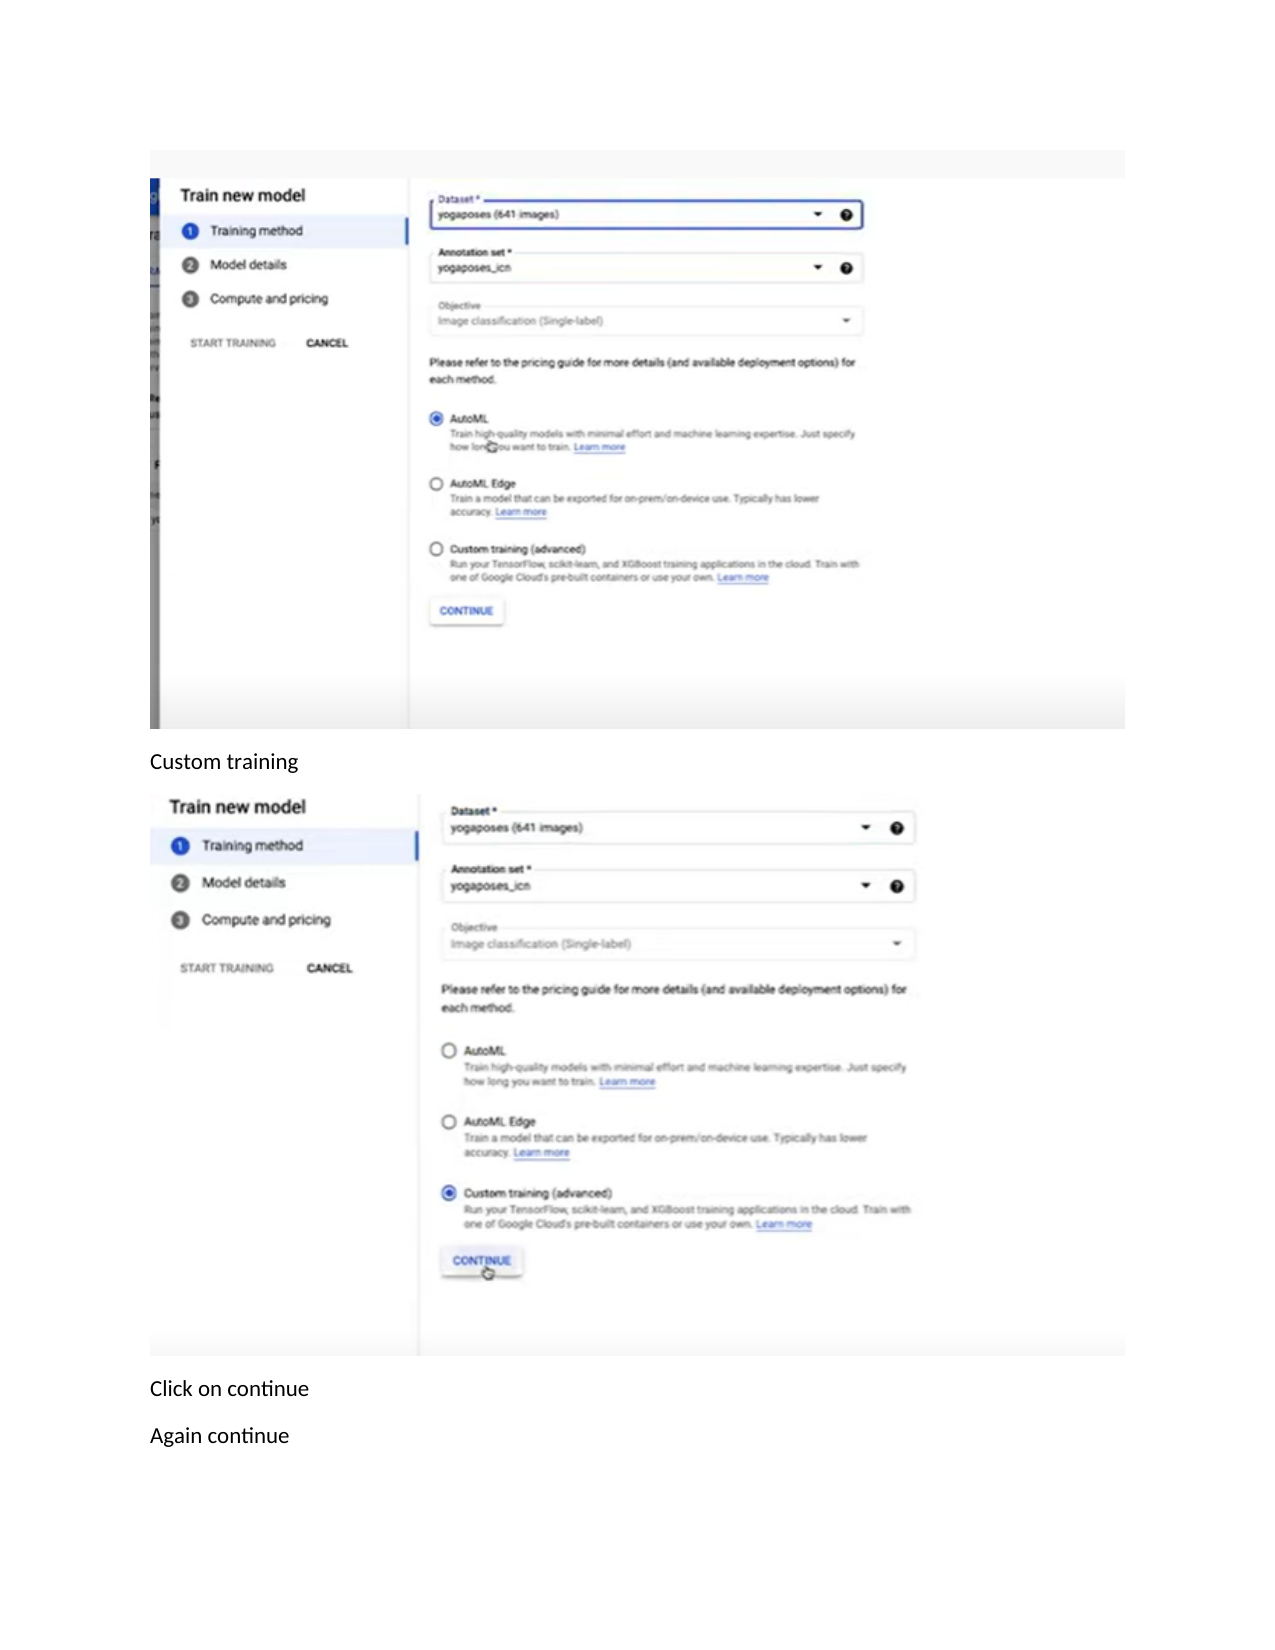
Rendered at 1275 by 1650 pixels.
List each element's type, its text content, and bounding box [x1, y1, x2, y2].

text Click on continue [150, 1374, 1125, 1402]
picture [150, 794, 1125, 1356]
text Custom training [150, 747, 1125, 775]
picture [150, 150, 1125, 729]
text Again continue [150, 1421, 1125, 1449]
